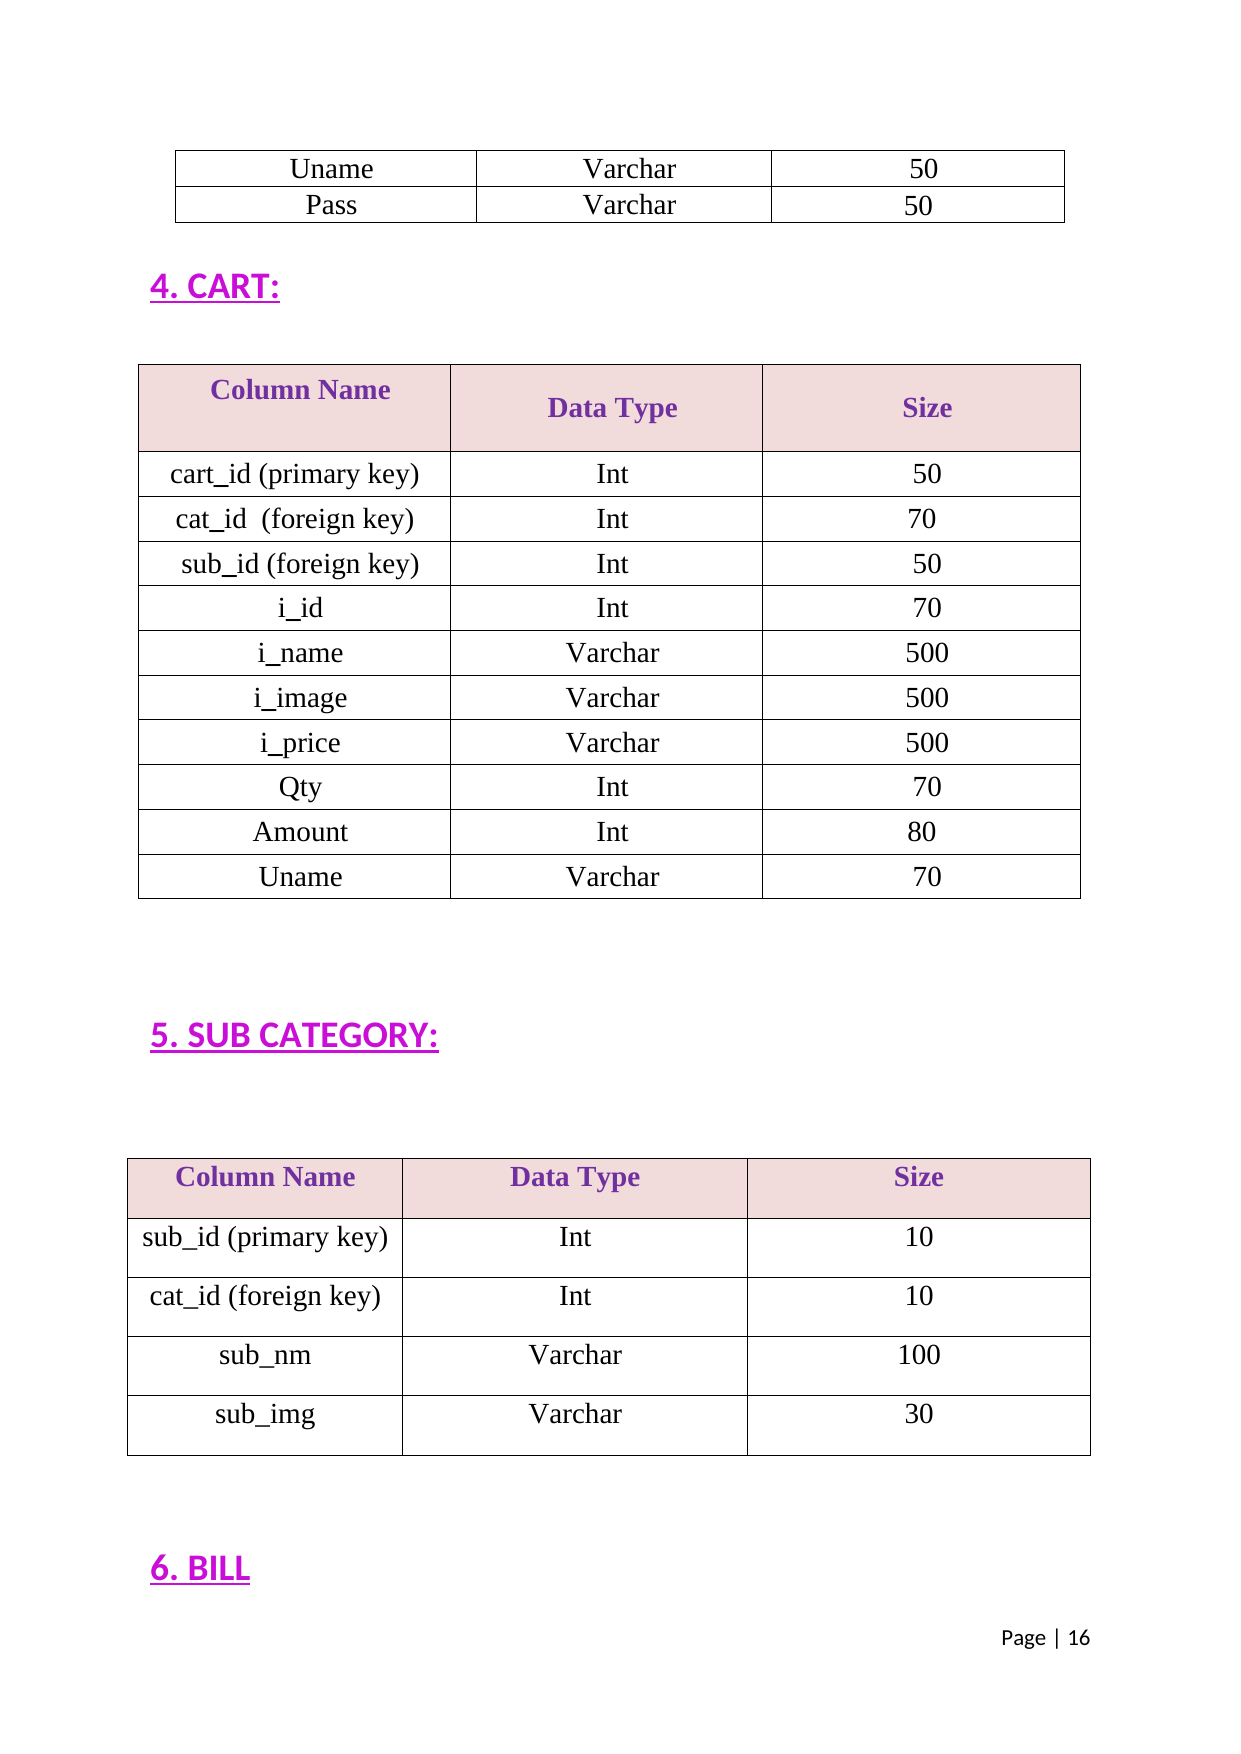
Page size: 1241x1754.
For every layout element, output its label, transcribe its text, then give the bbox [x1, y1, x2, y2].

table_cell Int [451, 542, 762, 585]
table_header Size [763, 365, 1080, 451]
table_cell Int [451, 452, 762, 496]
table_cell 50 [772, 187, 1064, 222]
table_cell Varchar [477, 187, 771, 222]
text 4. CART: [150, 262, 1090, 308]
table_cell i_price [139, 720, 450, 764]
table_cell 100 [748, 1337, 1090, 1395]
table_cell 10 [748, 1278, 1090, 1336]
table_cell Varchar [451, 676, 762, 719]
table_cell Varchar [451, 631, 762, 675]
table_cell 50 [772, 151, 1064, 186]
table_cell cart_id (primary key) [139, 452, 450, 496]
table_cell Int [451, 497, 762, 541]
text 6. BILL [150, 1543, 1090, 1589]
table_cell cat_id (foreign key) [128, 1278, 402, 1336]
table_cell Int [451, 765, 762, 809]
table_cell cat_id (foreign key) [139, 497, 450, 541]
table_cell sub_img [128, 1396, 402, 1455]
table_header Column Name [139, 365, 450, 451]
table_header Data Type [451, 365, 762, 451]
table_cell 500 [763, 631, 1080, 675]
table_cell sub_id (foreign key) [139, 542, 450, 585]
table_cell Int [451, 810, 762, 853]
table_cell 70 [763, 586, 1080, 630]
table_cell 500 [763, 676, 1080, 719]
table_cell Varchar [403, 1396, 747, 1455]
table_cell 30 [748, 1396, 1090, 1455]
table_cell i_image [139, 676, 450, 719]
table_cell 70 [763, 765, 1080, 809]
table_cell 70 [763, 497, 1080, 541]
table_cell Amount [139, 810, 450, 853]
table_cell Int [403, 1278, 747, 1336]
table_cell 50 [763, 452, 1080, 496]
table_cell sub_id (primary key) [128, 1219, 402, 1277]
table_header Data Type [403, 1159, 747, 1218]
table_cell Qty [139, 765, 450, 809]
table_header Column Name [128, 1159, 402, 1218]
table_cell Pass [176, 187, 476, 222]
table_cell Varchar [451, 720, 762, 764]
table_header Size [748, 1159, 1090, 1218]
text 5. SUB CATEGORY: [150, 1011, 1090, 1057]
table_cell i_id [139, 586, 450, 630]
table_cell 50 [763, 542, 1080, 585]
table_cell 80 [763, 810, 1080, 853]
table_cell i_name [139, 631, 450, 675]
table_cell 500 [763, 720, 1080, 764]
table_cell Varchar [477, 151, 771, 186]
table_cell Uname [139, 855, 450, 898]
table_cell Varchar [451, 855, 762, 898]
table_cell Uname [176, 151, 476, 186]
table_cell Int [403, 1219, 747, 1277]
table_cell Int [451, 586, 762, 630]
table_cell 10 [748, 1219, 1090, 1277]
table_cell 70 [763, 855, 1080, 898]
table_cell sub_nm [128, 1337, 402, 1395]
table_cell Varchar [403, 1337, 747, 1395]
